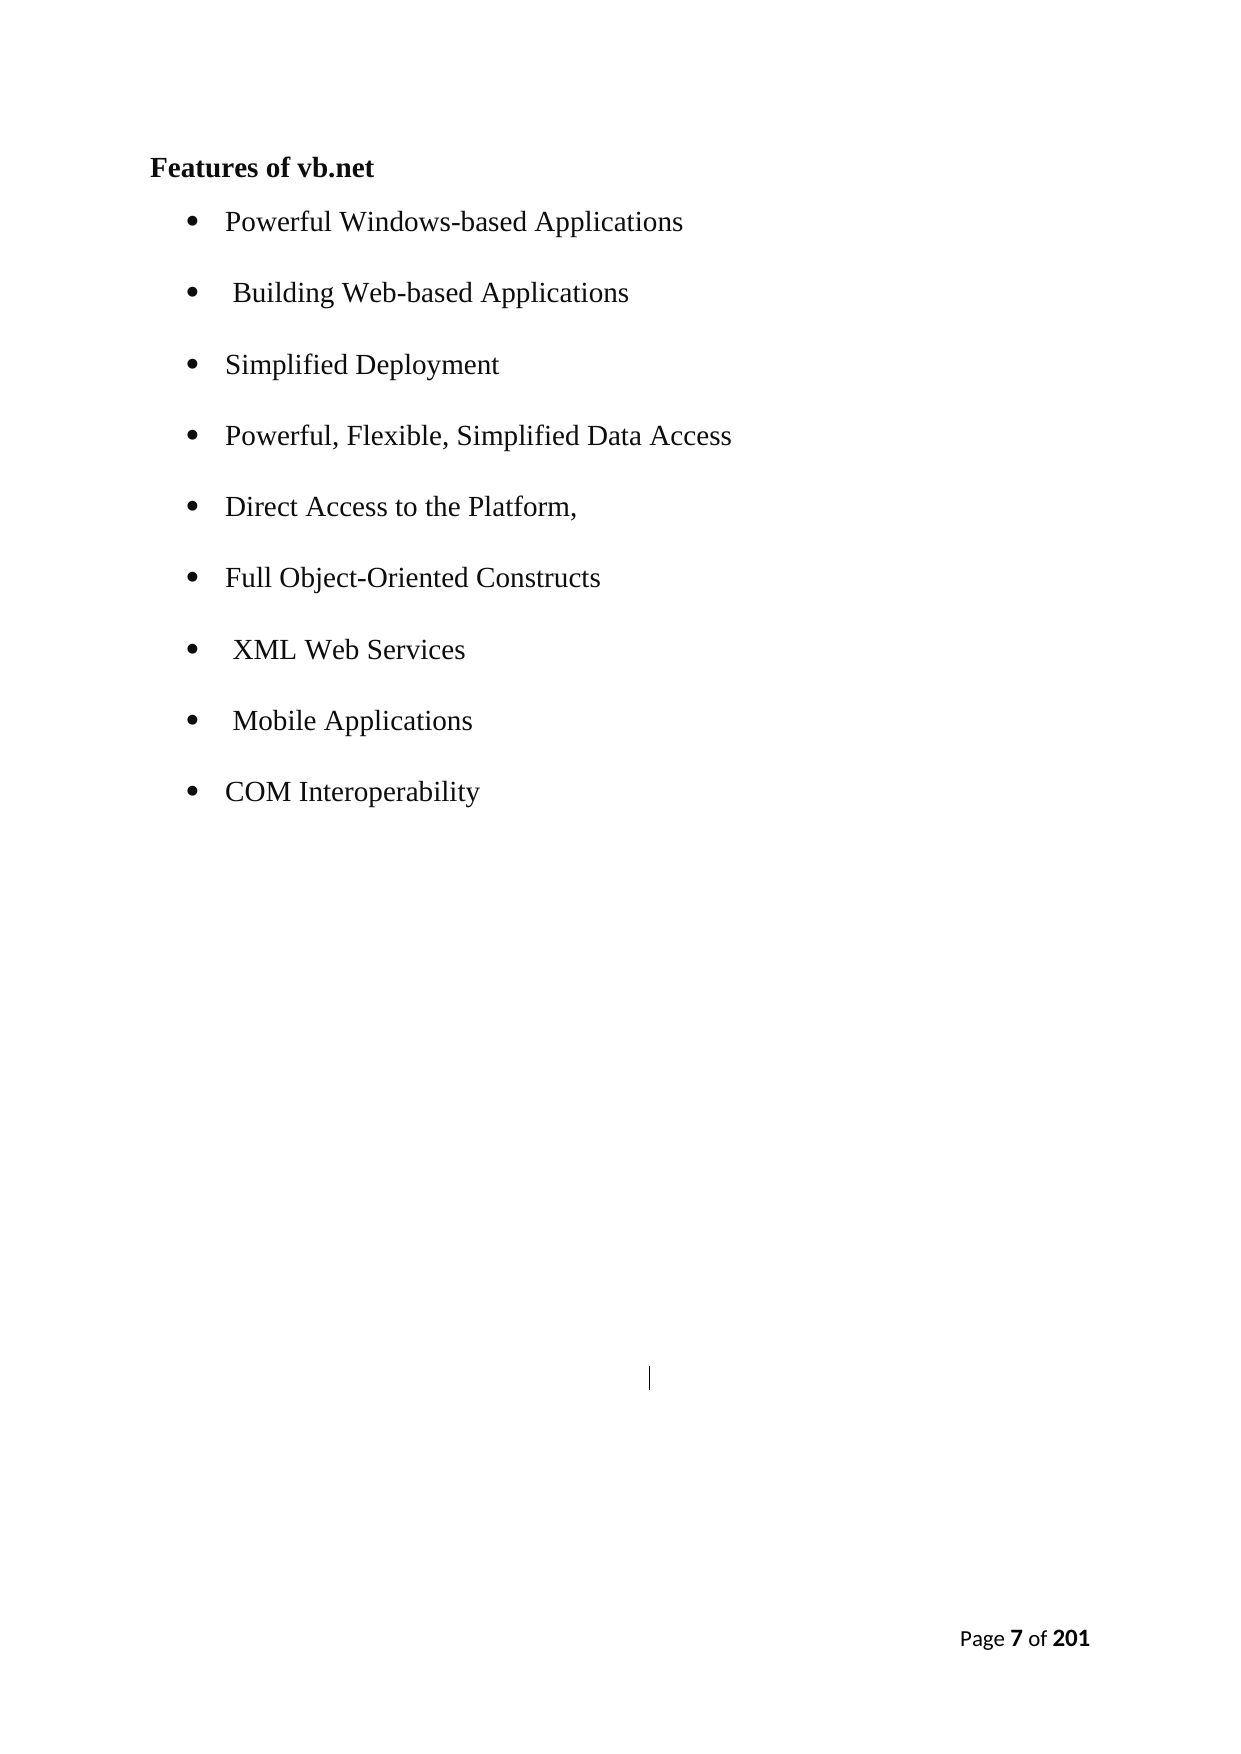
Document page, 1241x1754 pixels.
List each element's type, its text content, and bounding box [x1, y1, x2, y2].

subtitle XML Web Services [187, 632, 1090, 666]
subtitle Mobile Applications [187, 703, 1090, 737]
subtitle Powerful Windows-based Applications [187, 204, 1090, 238]
subtitle Building Web-based Applications [187, 276, 1090, 309]
subtitle Direct Access to the Platform, [187, 489, 1090, 523]
subtitle COM Interoperability [187, 774, 1090, 808]
subtitle Features of vb.net [150, 150, 1090, 183]
subtitle Simplified Deployment [187, 347, 1090, 381]
subtitle Powerful, Flexible, Simplified Data Access [187, 418, 1090, 452]
subtitle Full Object-Oriented Constructs [187, 561, 1090, 594]
